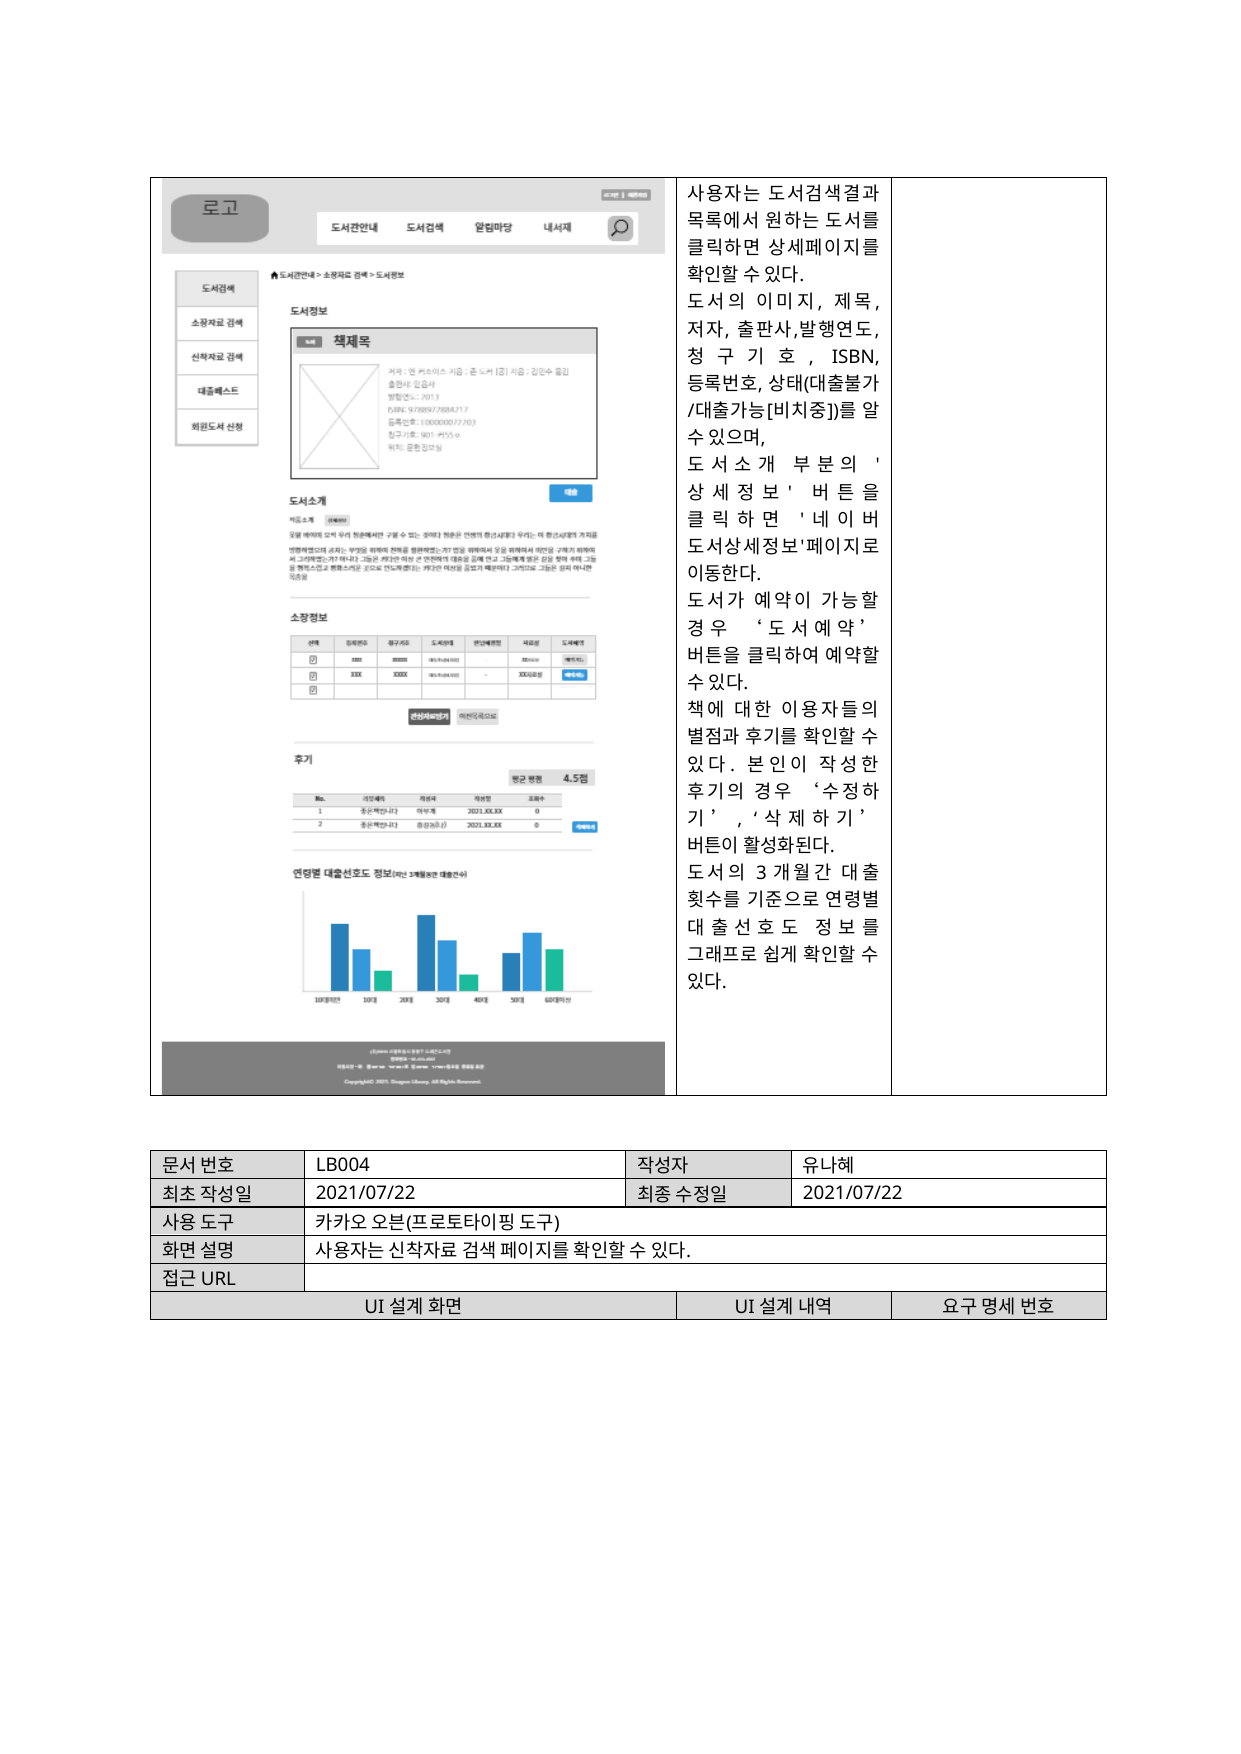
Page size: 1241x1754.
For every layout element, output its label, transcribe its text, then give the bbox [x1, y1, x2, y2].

table_cell 접근 URL [151, 1264, 304, 1291]
table_header 작성자 [626, 1151, 791, 1178]
table_cell 사용자는 신착자료 검색 페이지를 확인할 수 있다. [305, 1236, 1106, 1263]
table_cell [305, 1264, 1106, 1291]
table_header 문서 번호 [151, 1151, 304, 1178]
table_cell 최초 작성일 [151, 1179, 304, 1206]
table_cell 요구 명세 번호 [892, 1292, 1106, 1319]
table_cell [665, 178, 676, 1095]
picture [161, 178, 665, 1095]
table_header LB004 [305, 1151, 625, 1178]
table_cell [892, 178, 1106, 1095]
table_cell 2021/07/22 [305, 1179, 625, 1206]
table_cell 최종 수정일 [626, 1179, 791, 1206]
table_cell 사용 도구 [151, 1208, 304, 1234]
table_cell [151, 178, 161, 1095]
table_cell 2021/07/22 [792, 1179, 1106, 1206]
table_cell UI 설계 내역 [677, 1292, 891, 1319]
table_cell UI 설계 화면 [151, 1292, 676, 1319]
table_cell 사용자는 도서검색결과 목록에서 원하는 도서를 클릭하면 상세페이지를 확인할 수 있다. 도서의 이미지, 제목, 저자, 출판사,발행연도, 청구기호, ISBN, 등록번호, 상태(대출불가/대출가능[비치중])를 알 수 있으며, 도서소개 부분의 '상세정보' 버튼을 클릭하면 '네이버 도서상세정보'페이지로 이동한다. 도서가 예약이 가능할 경우 ‘도서예약’버튼을 클릭하여 예약할 수 있다. 책에 대한 이용자들의 별점과 후기를 확인할 수 있다. 본인이 작성한 후기의 경우 ‘수정하기’, ‘삭제하기’ 버튼이 활성화된다. 도서의 3개월간 대출 횟수를 기준으로 연령별 대출선호도 정보를 그래프로 쉽게 확인할 수 있다. [677, 178, 891, 1095]
table_header 유나혜 [792, 1151, 1106, 1178]
table_cell 카카오 오븐(프로토타이핑 도구) [305, 1208, 1106, 1234]
table_cell 화면 설명 [151, 1236, 304, 1263]
